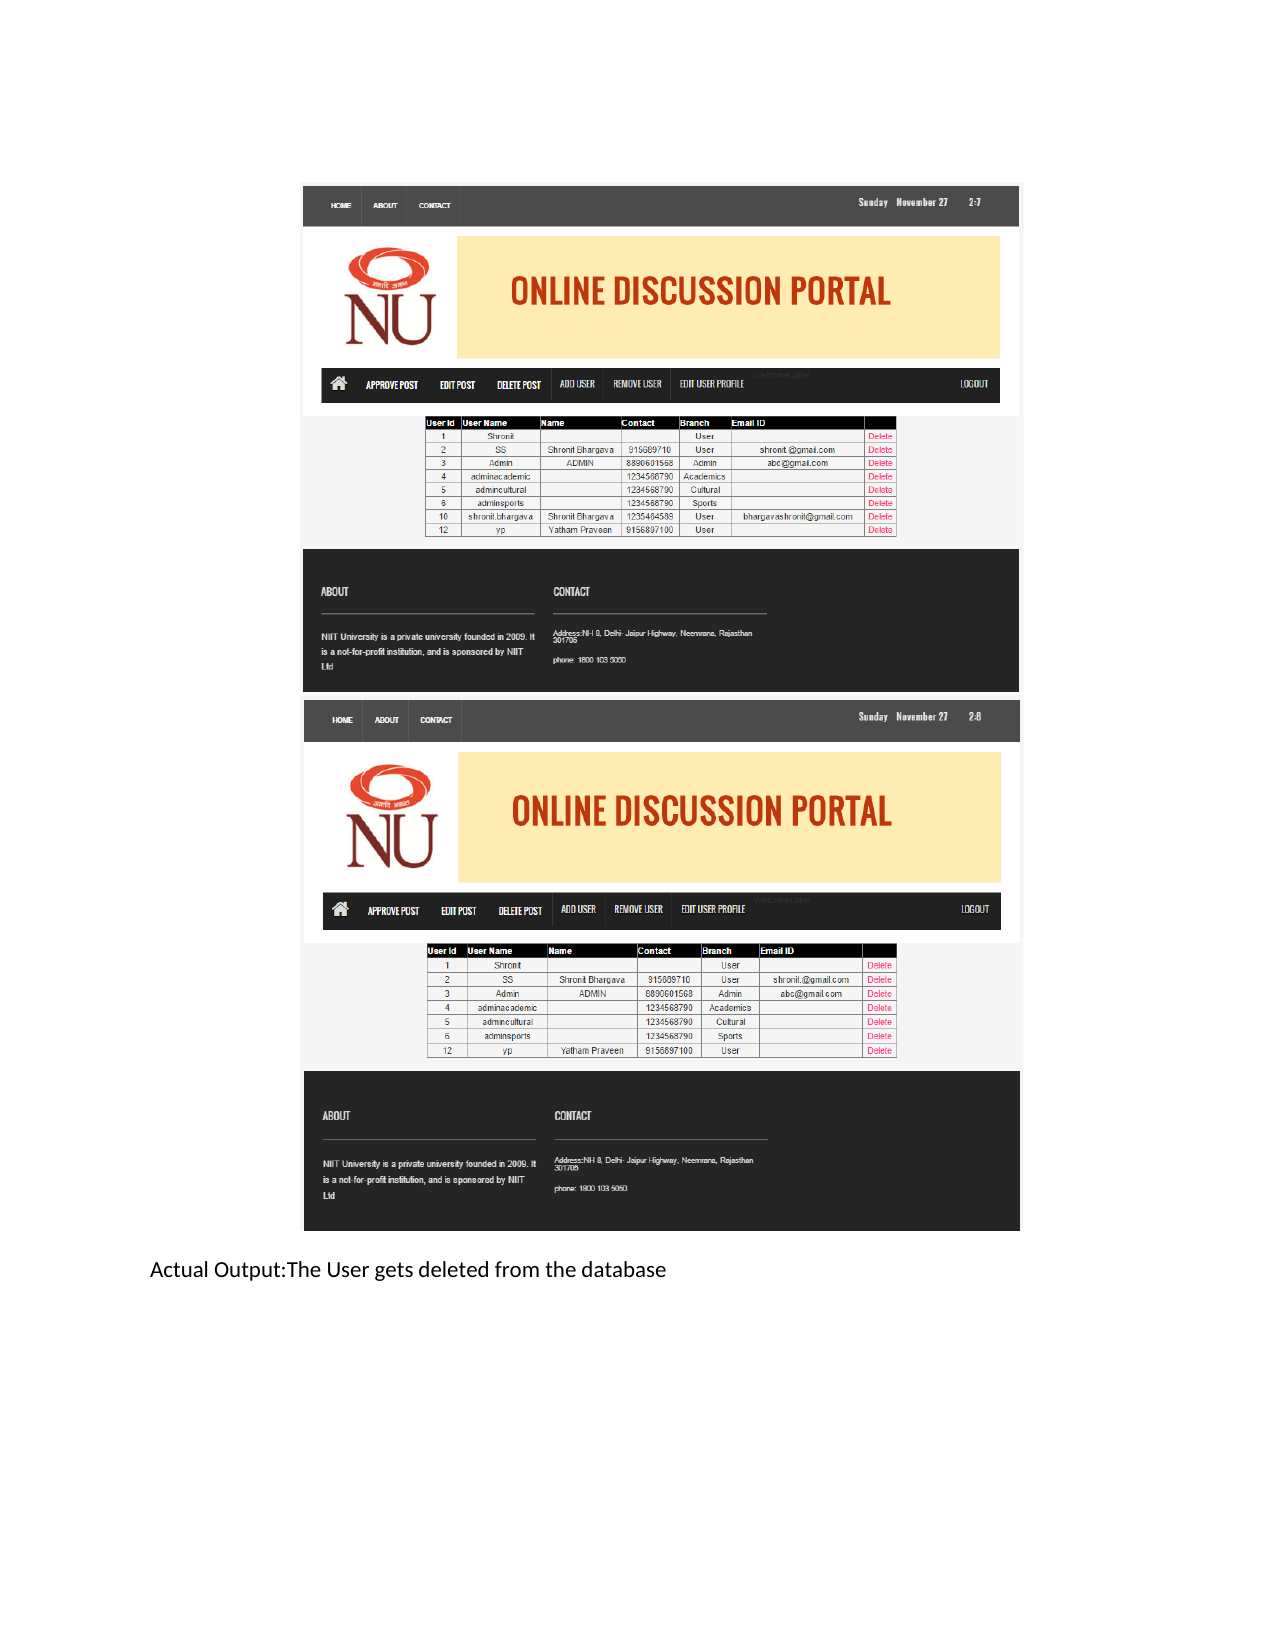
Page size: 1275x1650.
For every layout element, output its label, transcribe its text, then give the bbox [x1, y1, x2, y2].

picture [300, 695, 1024, 1231]
text Actual Output:The User gets deleted from the database [150, 1255, 1125, 1283]
picture [300, 182, 1024, 692]
